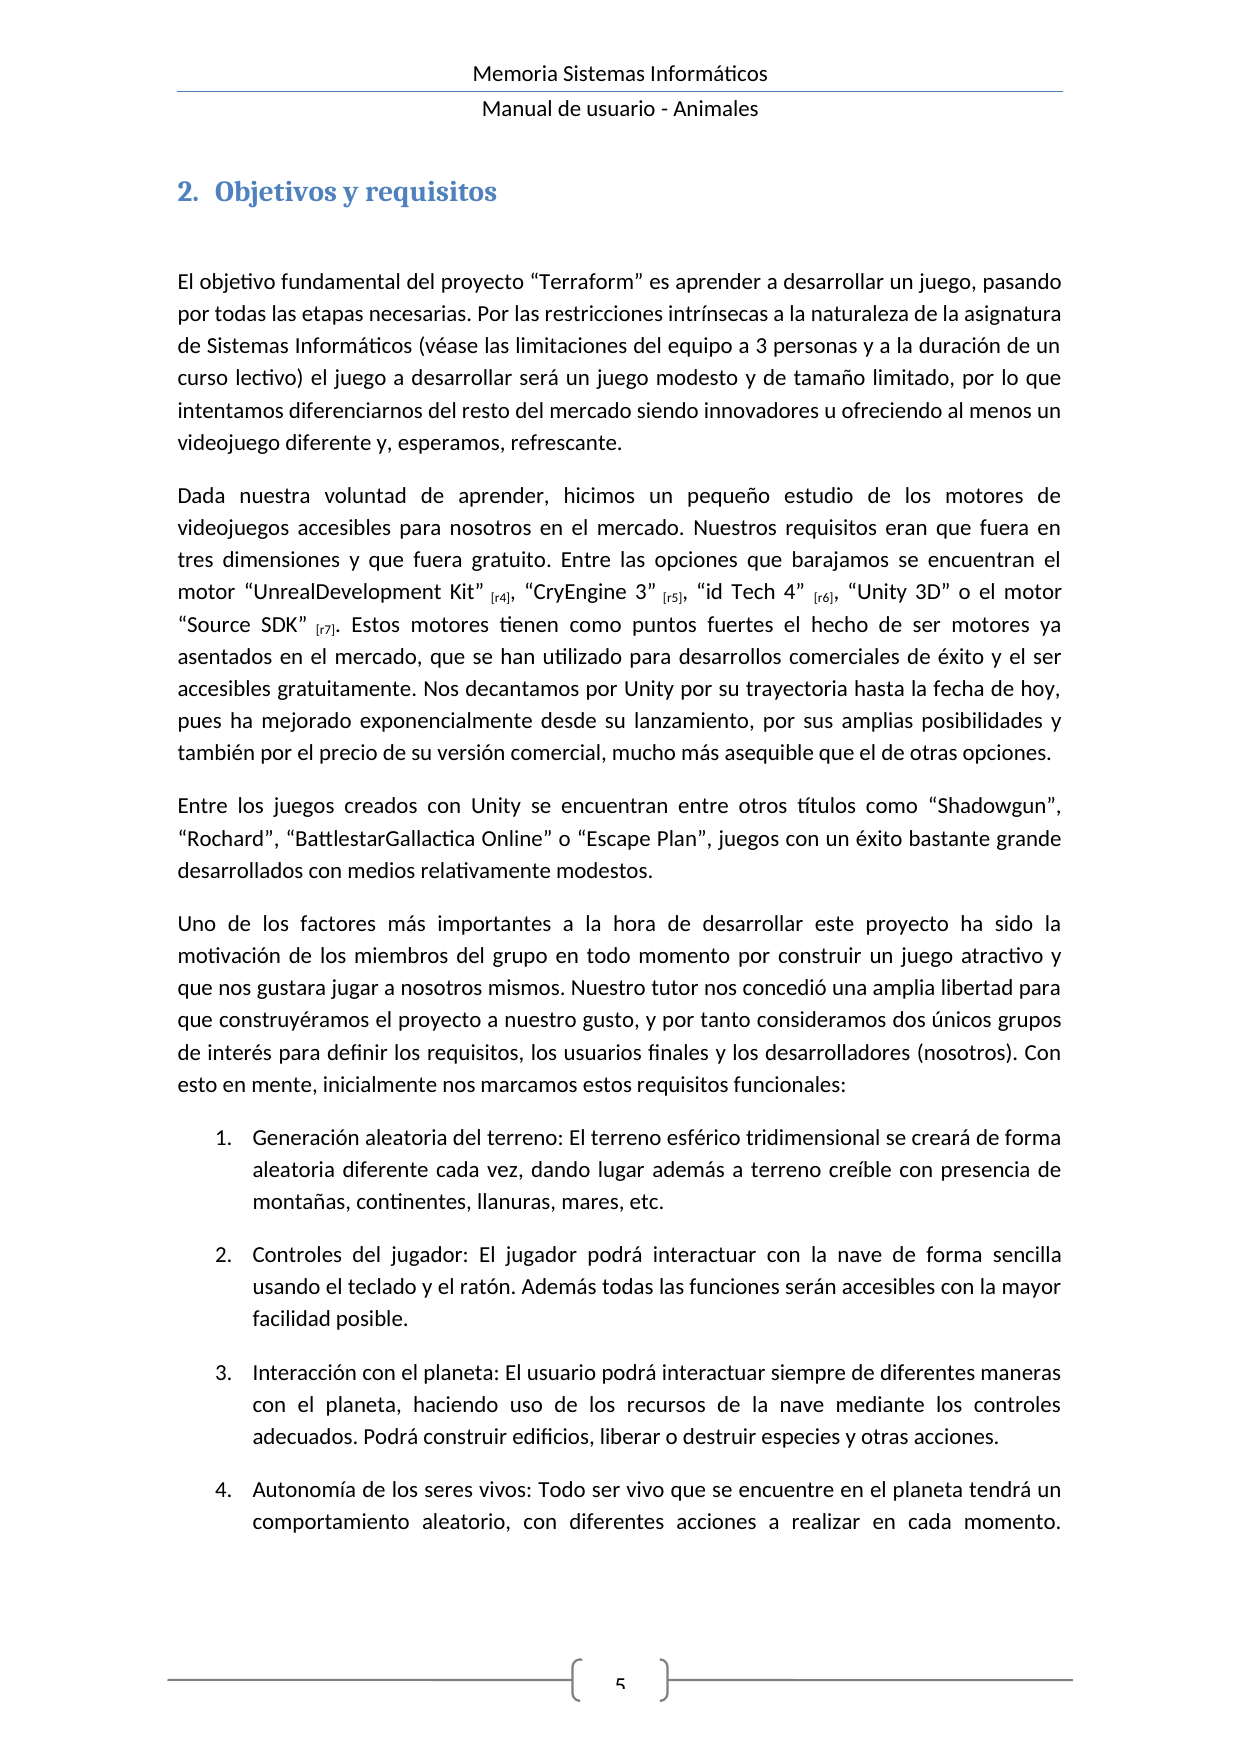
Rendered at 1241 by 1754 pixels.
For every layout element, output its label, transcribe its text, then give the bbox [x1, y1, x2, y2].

text Entre los juegos creados con Unity se encuentran entre otros títulos como “Shadowgun”, “Rochard”, “BattlestarGallactica Online” o “Escape Plan”, juegos con un éxito bastante grande desarrollados con medios relativamente modestos. [177, 791, 1063, 884]
subtitle Objetivos y requisitos [177, 175, 1063, 209]
list Generación aleatoria del terreno: El terreno esférico tridimensional se creará de forma aleatoria diferente cada vez, dando lugar además a terreno creíble con presencia de montañas, continentes, llanuras, mares, etc. [215, 1123, 1063, 1215]
text El objetivo fundamental del proyecto “Terraform” es aprender a desarrollar un juego, pasando por todas las etapas necesarias. Por las restricciones intrínsecas a la naturaleza de la asignatura de Sistemas Informáticos (véase las limitaciones del equipo a 3 personas y a la duración de un curso lectivo) el juego a desarrollar será un juego modesto y de tamaño limitado, por lo que intentamos diferenciarnos del resto del mercado siendo innovadores u ofreciendo al menos un videojuego diferente y, esperamos, refrescante. [177, 267, 1063, 456]
list Controles del jugador: El jugador podrá interactuar con la nave de forma sencilla usando el teclado y el ratón. Además todas las funciones serán accesibles con la mayor facilidad posible. [215, 1240, 1063, 1333]
list Interacción con el planeta: El usuario podrá interactuar siempre de diferentes maneras con el planeta, haciendo uso de los recursos de la nave mediante los controles adecuados. Podrá construir edificios, liberar o destruir especies y otras acciones. [215, 1358, 1063, 1450]
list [215, 1475, 1063, 1535]
text Dada nuestra voluntad de aprender, hicimos un pequeño estudio de los motores de videojuegos accesibles para nosotros en el mercado. Nuestros requisitos eran que fuera en tres dimensiones y que fuera gratuito. Entre las opciones que barajamos se encuentran el motor “UnrealDevelopment Kit” [r4], “CryEngine 3” [r5], “id Tech 4” [r6], “Unity 3D” o el motor “Source SDK” [r7]. Estos motores tienen como puntos fuertes el hecho de ser motores ya asentados en el mercado, que se han utilizado para desarrollos comerciales de éxito y el ser accesibles gratuitamente. Nos decantamos por Unity por su trayectoria hasta la fecha de hoy, pues ha mejorado exponencialmente desde su lanzamiento, por sus amplias posibilidades y también por el precio de su versión comercial, mucho más asequible que el de otras opciones. [177, 481, 1063, 766]
text Uno de los factores más importantes a la hora de desarrollar este proyecto ha sido la motivación de los miembros del grupo en todo momento por construir un juego atractivo y que nos gustara jugar a nosotros mismos. Nuestro tutor nos concedió una amplia libertad para que construyéramos el proyecto a nuestro gusto, y por tanto consideramos dos únicos grupos de interés para definir los requisitos, los usuarios finales y los desarrolladores (nosotros). Con esto en mente, inicialmente nos marcamos estos requisitos funcionales: [177, 909, 1063, 1098]
